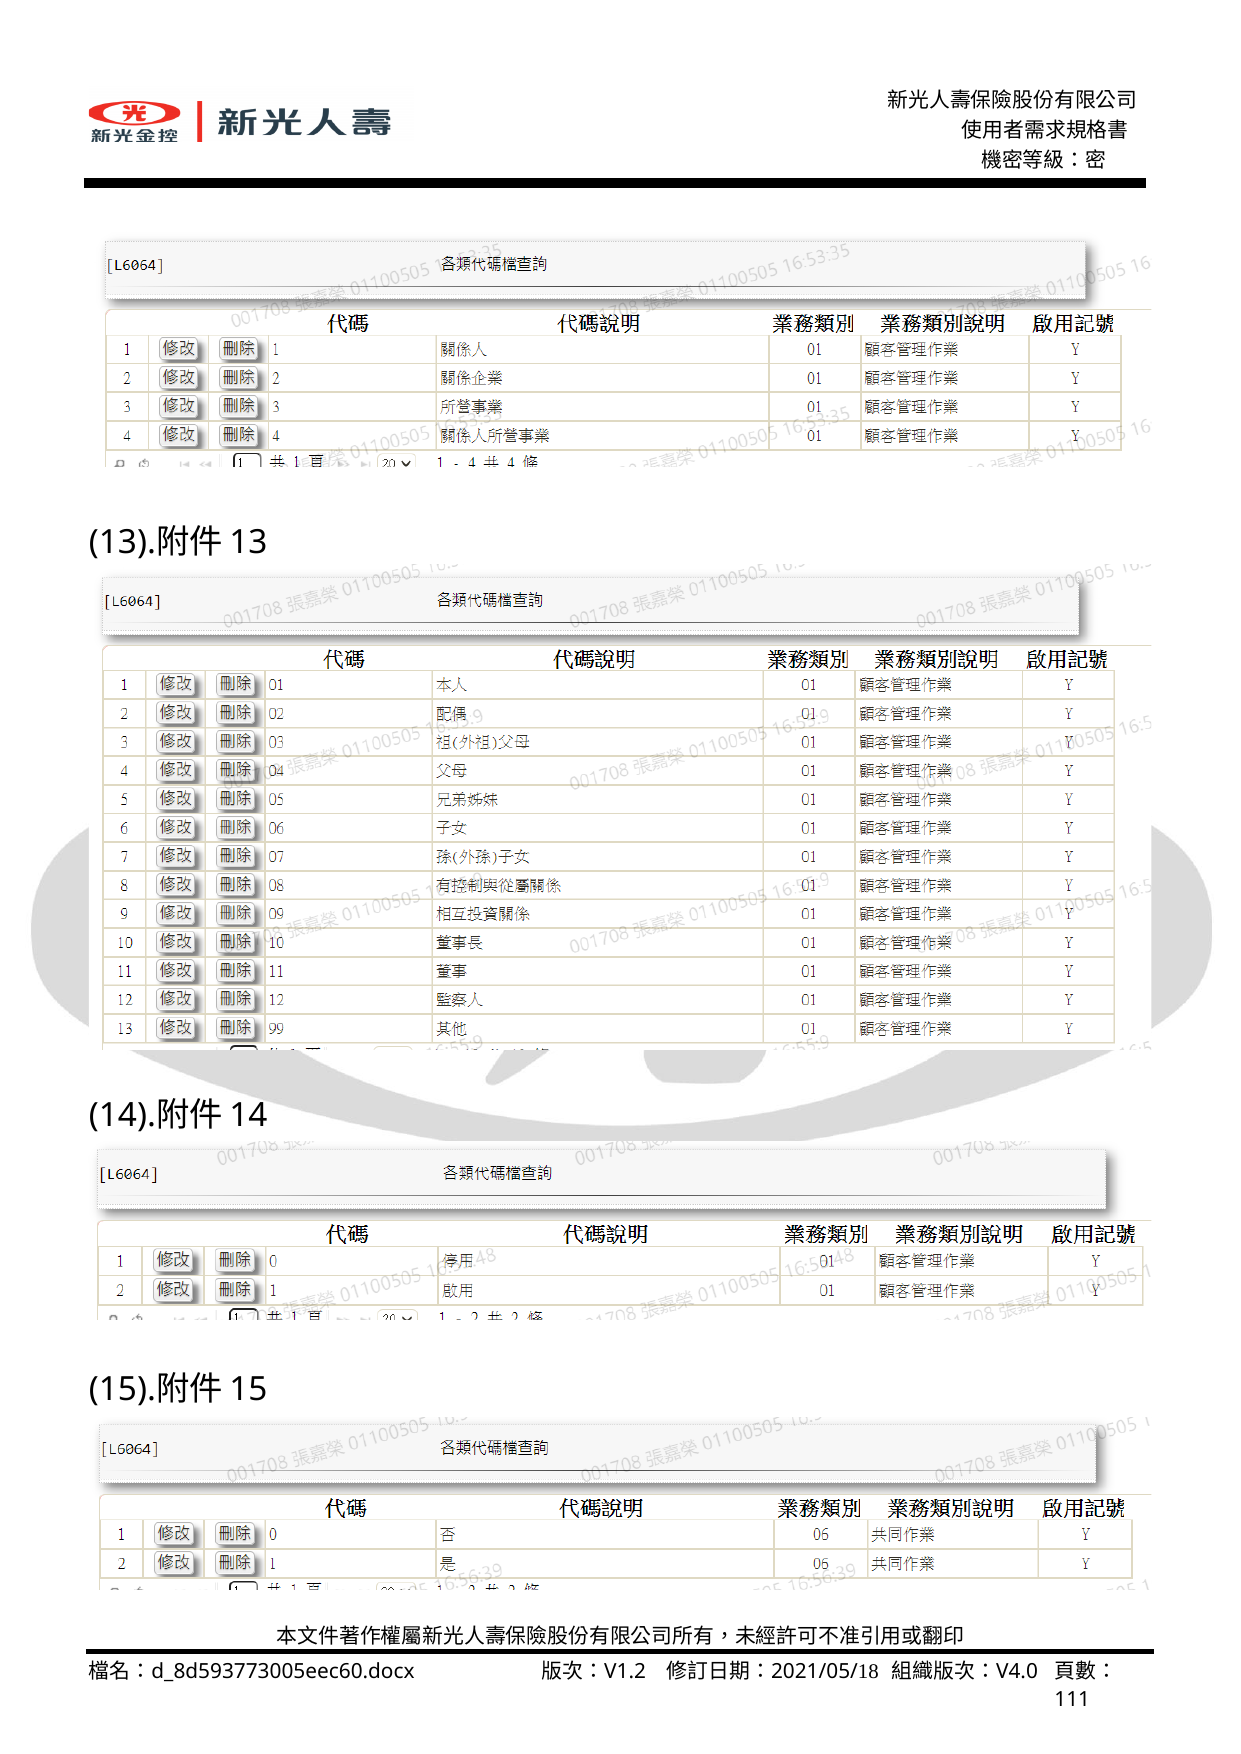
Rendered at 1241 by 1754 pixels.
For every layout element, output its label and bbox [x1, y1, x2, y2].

picture [88, 1417, 1152, 1590]
picture [25, 564, 1215, 1320]
picture [88, 86, 414, 142]
picture [88, 225, 1152, 467]
